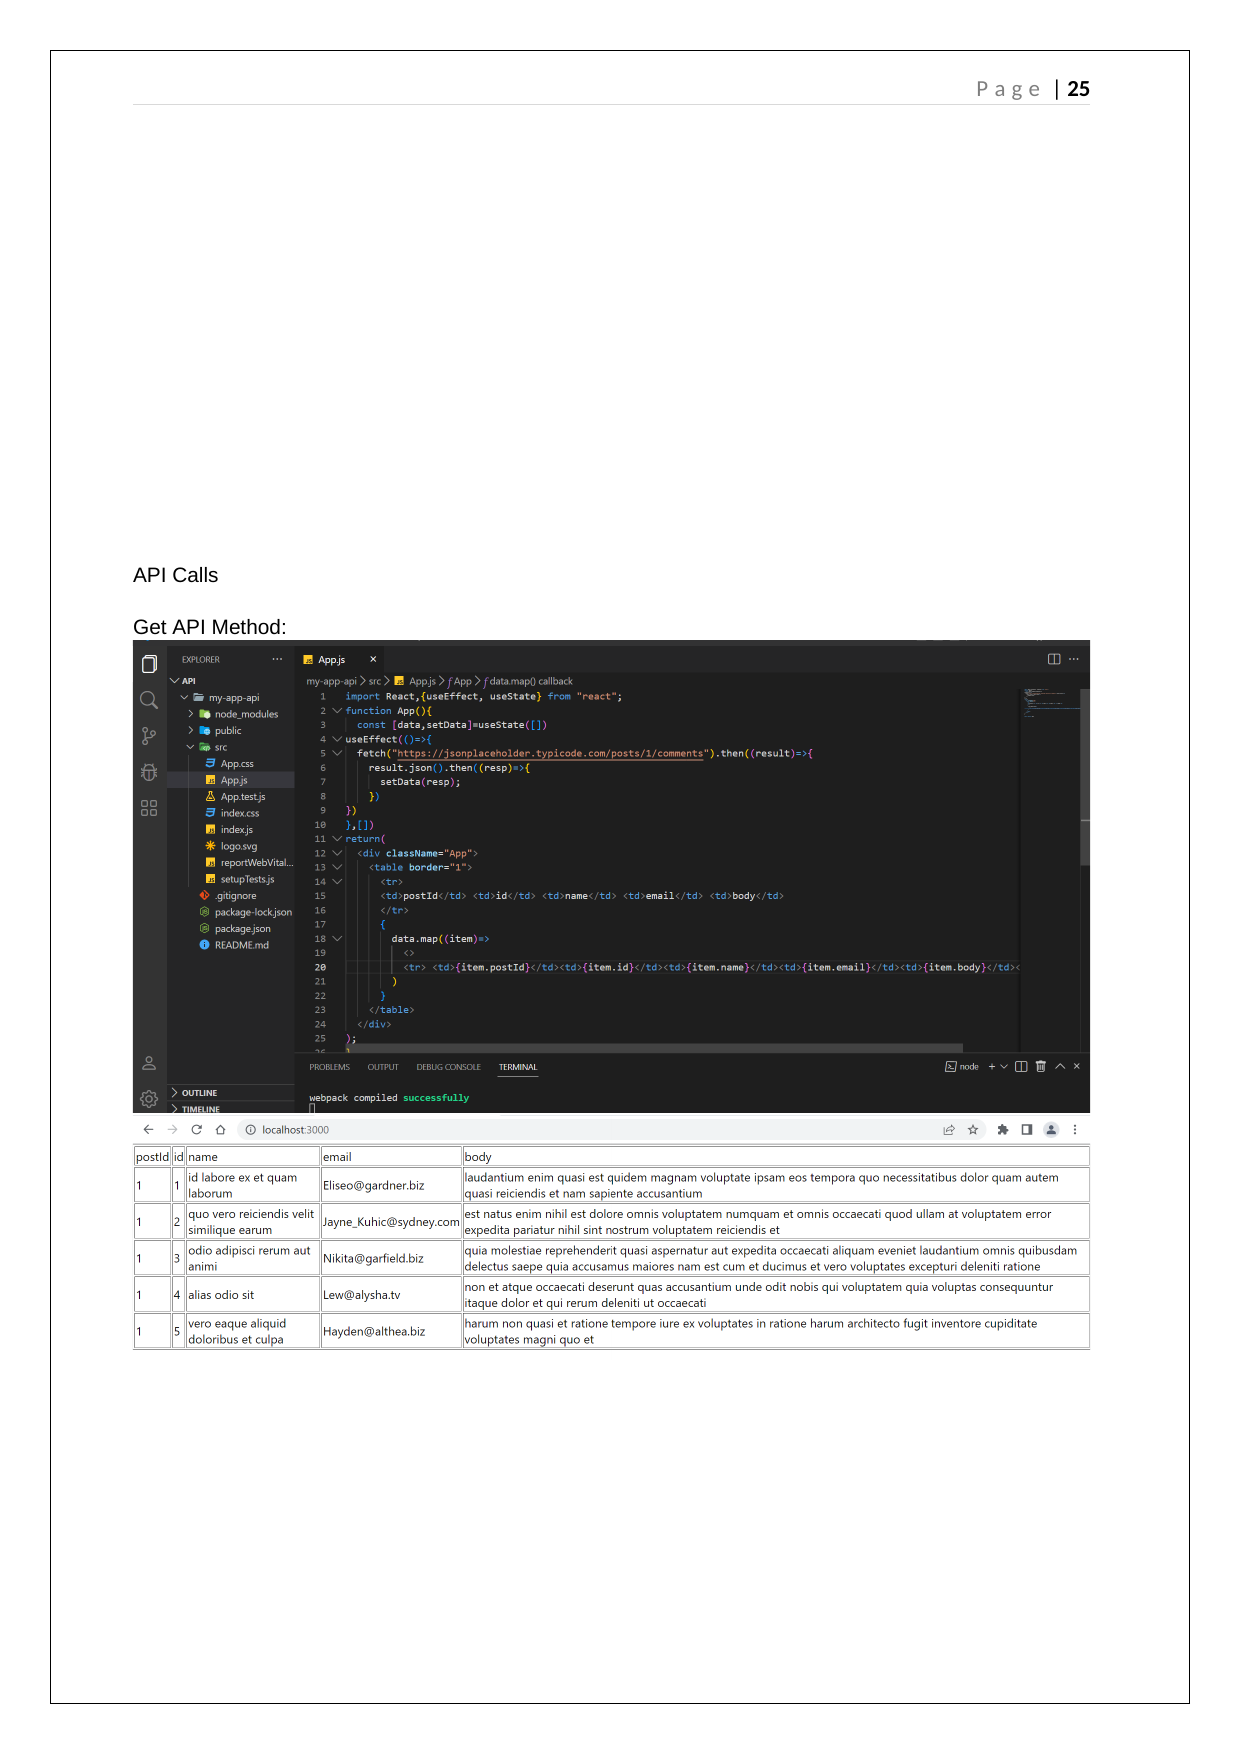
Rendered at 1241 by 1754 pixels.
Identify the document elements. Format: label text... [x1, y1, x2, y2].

picture [132, 640, 1091, 1113]
picture [132, 1115, 1091, 1360]
text Get API Method: [133, 615, 1090, 639]
text API Calls [133, 563, 1090, 587]
